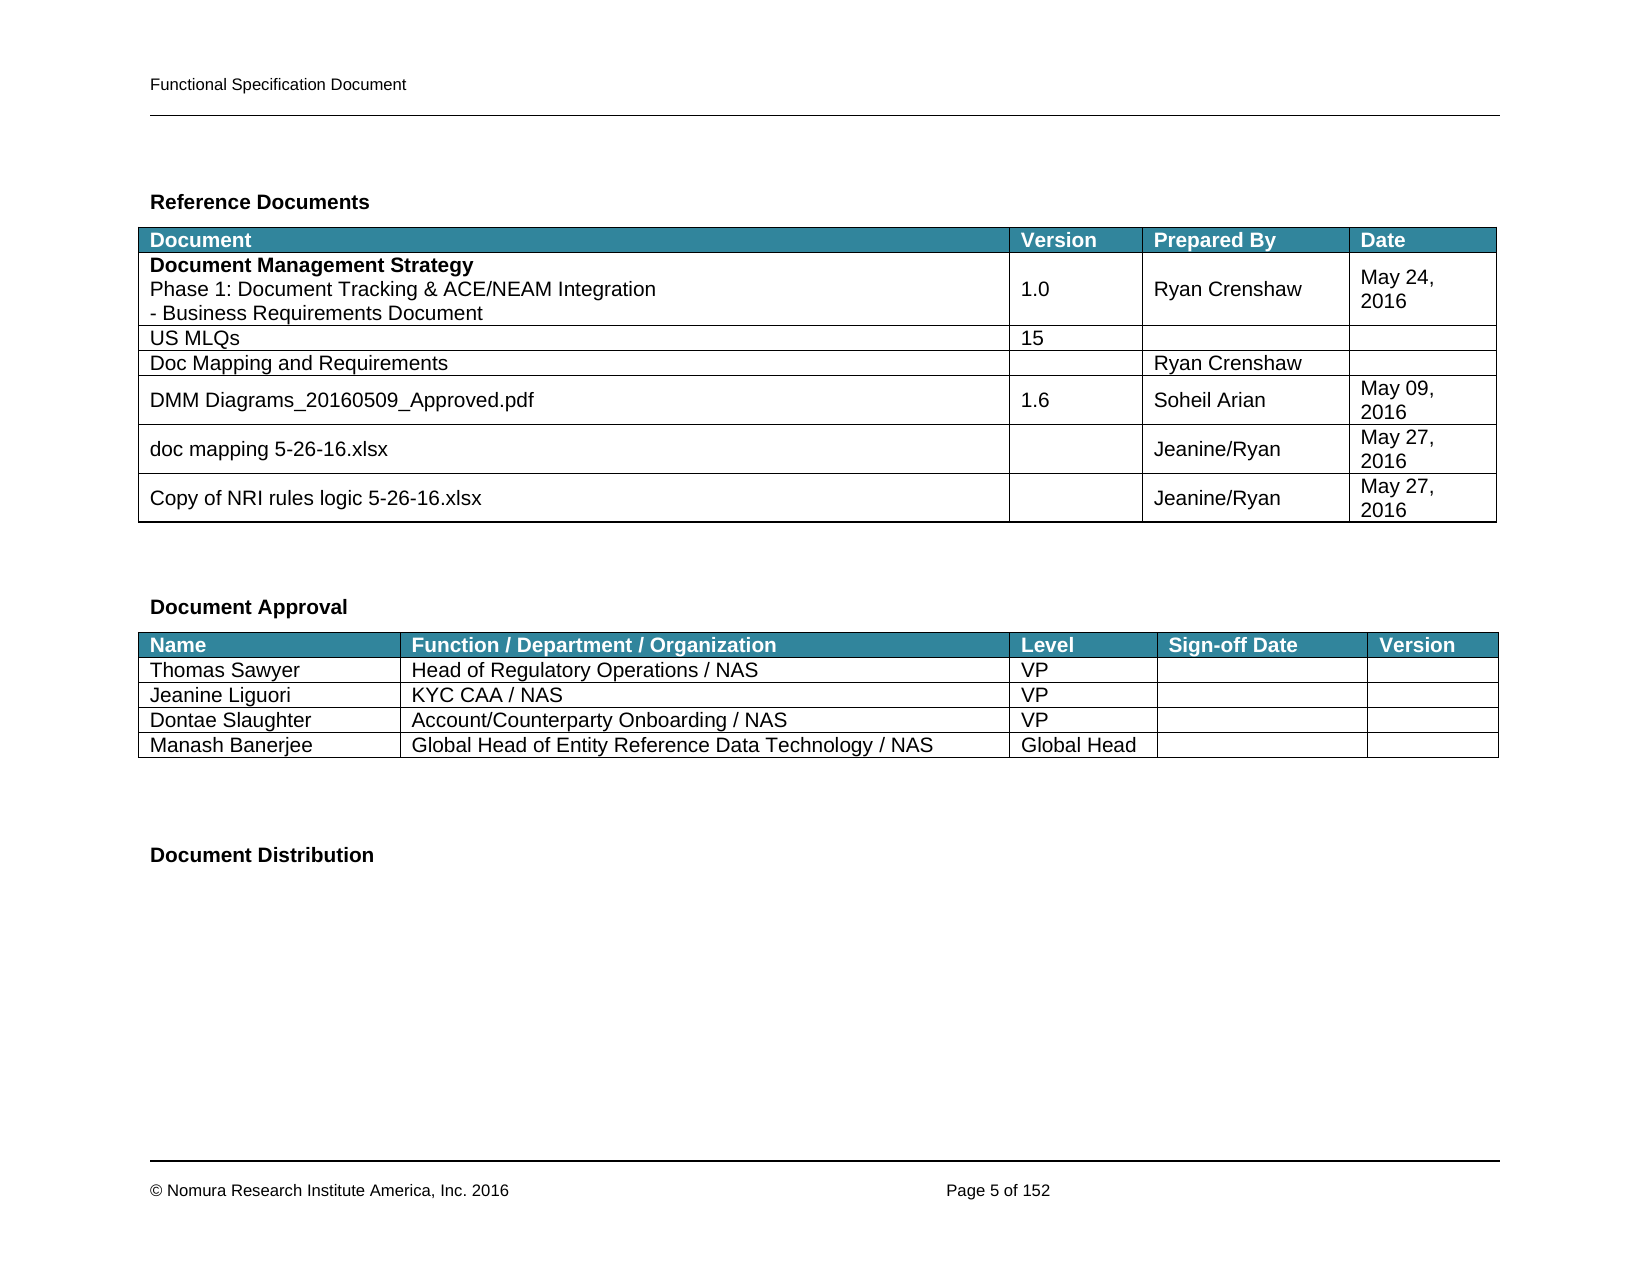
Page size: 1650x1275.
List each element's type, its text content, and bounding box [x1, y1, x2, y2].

table_cell 15 [1010, 326, 1142, 349]
table_cell Jeanine Liguori [139, 683, 400, 707]
text Document Distribution [150, 843, 1500, 867]
table_cell 1.0 [1010, 253, 1142, 324]
table_cell [1010, 425, 1142, 472]
table_cell [1158, 733, 1367, 757]
table_cell [1158, 708, 1367, 732]
table_cell Doc Mapping and Requirements [139, 351, 1009, 374]
table_cell Account/Counterparty Onboarding / NAS [401, 708, 1009, 732]
table_header Prepared By [1143, 228, 1349, 252]
table_cell Copy of NRI rules logic 5-26-16.xlsx [139, 474, 1009, 521]
table_cell [1368, 683, 1498, 707]
text Document Approval [150, 595, 1500, 619]
table_cell doc mapping 5-26-16.xlsx [139, 425, 1009, 472]
table_cell Thomas Sawyer [139, 658, 400, 682]
table_cell [1368, 708, 1498, 732]
table_cell US MLQs [139, 326, 1009, 349]
table_cell Document Management Strategy Phase 1: Document Tracking & ACE/NEAM Integration - Business Requirements Document [139, 253, 1009, 324]
table_cell Ryan Crenshaw [1143, 253, 1349, 324]
table_cell [1350, 326, 1496, 349]
table_cell [1143, 326, 1349, 349]
table_cell 1.6 [1010, 376, 1142, 423]
table_header Name [139, 633, 400, 657]
table_cell Jeanine/Ryan [1143, 425, 1349, 472]
table_header Document [139, 228, 1009, 252]
table_cell VP [1010, 658, 1157, 682]
table_cell VP [1010, 708, 1157, 732]
table_cell [1368, 658, 1498, 682]
table_cell Dontae Slaughter [139, 708, 400, 732]
table_cell KYC CAA / NAS [401, 683, 1009, 707]
table_cell Head of Regulatory Operations / NAS [401, 658, 1009, 682]
table_cell [1158, 683, 1367, 707]
table_header Function / Department / Organization [401, 633, 1009, 657]
table_header Version [1368, 633, 1498, 657]
table_cell VP [1010, 683, 1157, 707]
table_cell [1158, 658, 1367, 682]
table_cell Manash Banerjee [139, 733, 400, 757]
table_cell May 27, 2016 [1350, 474, 1496, 521]
table_cell DMM Diagrams_20160509_Approved.pdf [139, 376, 1009, 423]
table_cell Soheil Arian [1143, 376, 1349, 423]
table_header Level [1010, 633, 1157, 657]
table_cell [1368, 733, 1498, 757]
table_cell [1010, 351, 1142, 374]
table_cell Jeanine/Ryan [1143, 474, 1349, 521]
table_cell May 09, 2016 [1350, 376, 1496, 423]
table_cell Global Head [1010, 733, 1157, 757]
table_cell [1350, 351, 1496, 374]
table_cell May 27, 2016 [1350, 425, 1496, 472]
text Reference Documents [150, 190, 1500, 214]
table_cell Global Head of Entity Reference Data Technology / NAS [401, 733, 1009, 757]
table_header Version [1010, 228, 1142, 252]
table_cell Ryan Crenshaw [1143, 351, 1349, 374]
table_header Sign-off Date [1158, 633, 1367, 657]
table_cell May 24, 2016 [1350, 253, 1496, 324]
table_cell [1010, 474, 1142, 521]
table_header Date [1350, 228, 1496, 252]
